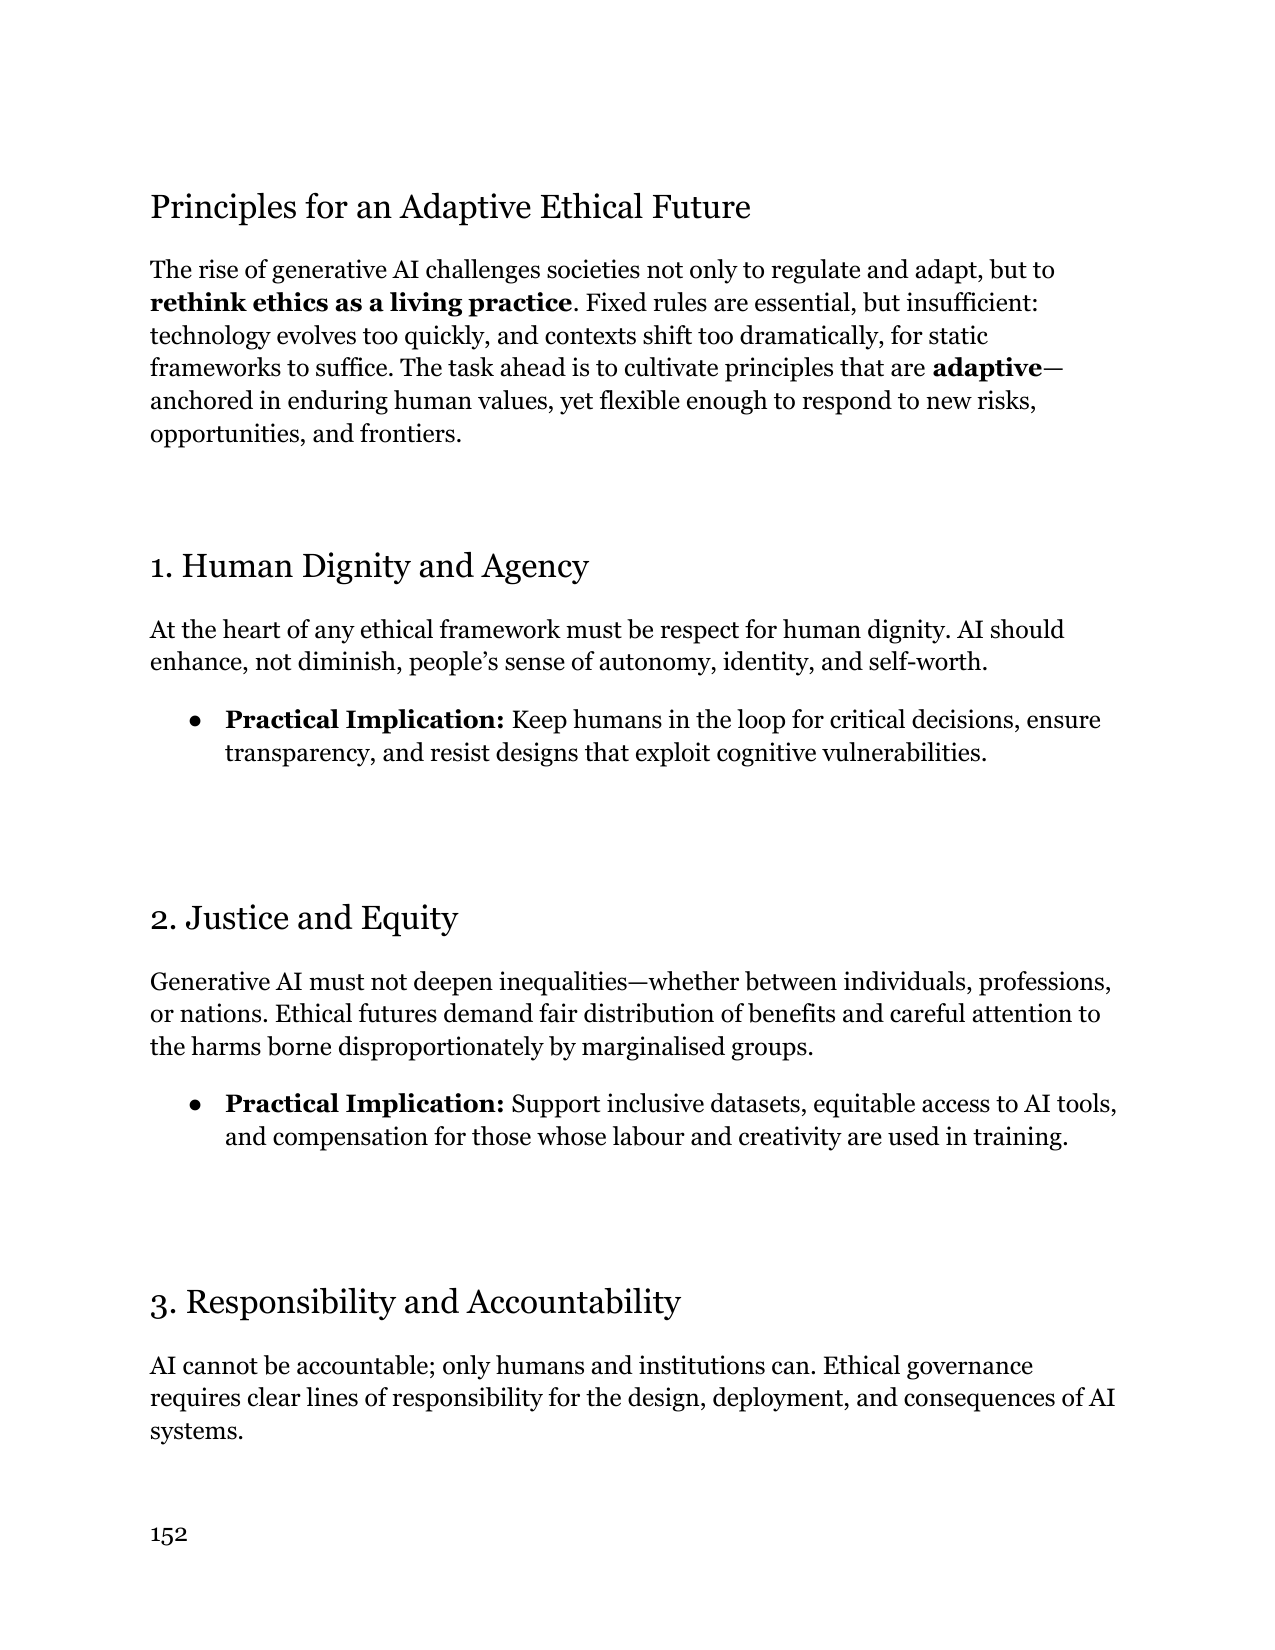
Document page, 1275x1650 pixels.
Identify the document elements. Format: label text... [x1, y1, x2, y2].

list Practical Implication: Keep humans in the loop for critical decisions, ensure transparency, and resist designs that exploit cognitive vulnerabilities. [187, 706, 1125, 799]
subtitle Principles for an Adaptive Ethical Future [150, 187, 1125, 225]
subtitle 1. Human Dignity and Agency [150, 547, 1125, 585]
subtitle 3. Responsibility and Accountability [150, 1283, 1125, 1321]
text The rise of generative AI challenges societies not only to regulate and adapt, but to rethink ethics as a living practice. Fixed rules are essential, but insufficient: technology evolves too quickly, and contexts shift too dramatically, for static frameworks to suffice. The task ahead is to cultivate principles that are adaptive—anchored in enduring human values, yet flexible enough to respond to new risks, opportunities, and frontiers. [150, 256, 1125, 447]
text Generative AI must not deepen inequalities—whether between individuals, professions, or nations. Ethical futures demand fair distribution of benefits and careful attention to the harms borne disproportionately by marginalised groups. [150, 967, 1125, 1061]
subtitle 2. Justice and Equity [150, 898, 1125, 936]
list Practical Implication: Support inclusive datasets, equitable access to AI tools, and compensation for those whose labour and creativity are used in training. [187, 1090, 1125, 1183]
text AI cannot be accountable; only humans and institutions can. Ethical governance requires clear lines of responsibility for the design, deployment, and consequences of AI systems. [150, 1351, 1125, 1445]
text At the heart of any ethical framework must be respect for human dignity. AI should enhance, not diminish, people’s sense of autonomy, identity, and self-worth. [150, 615, 1125, 676]
